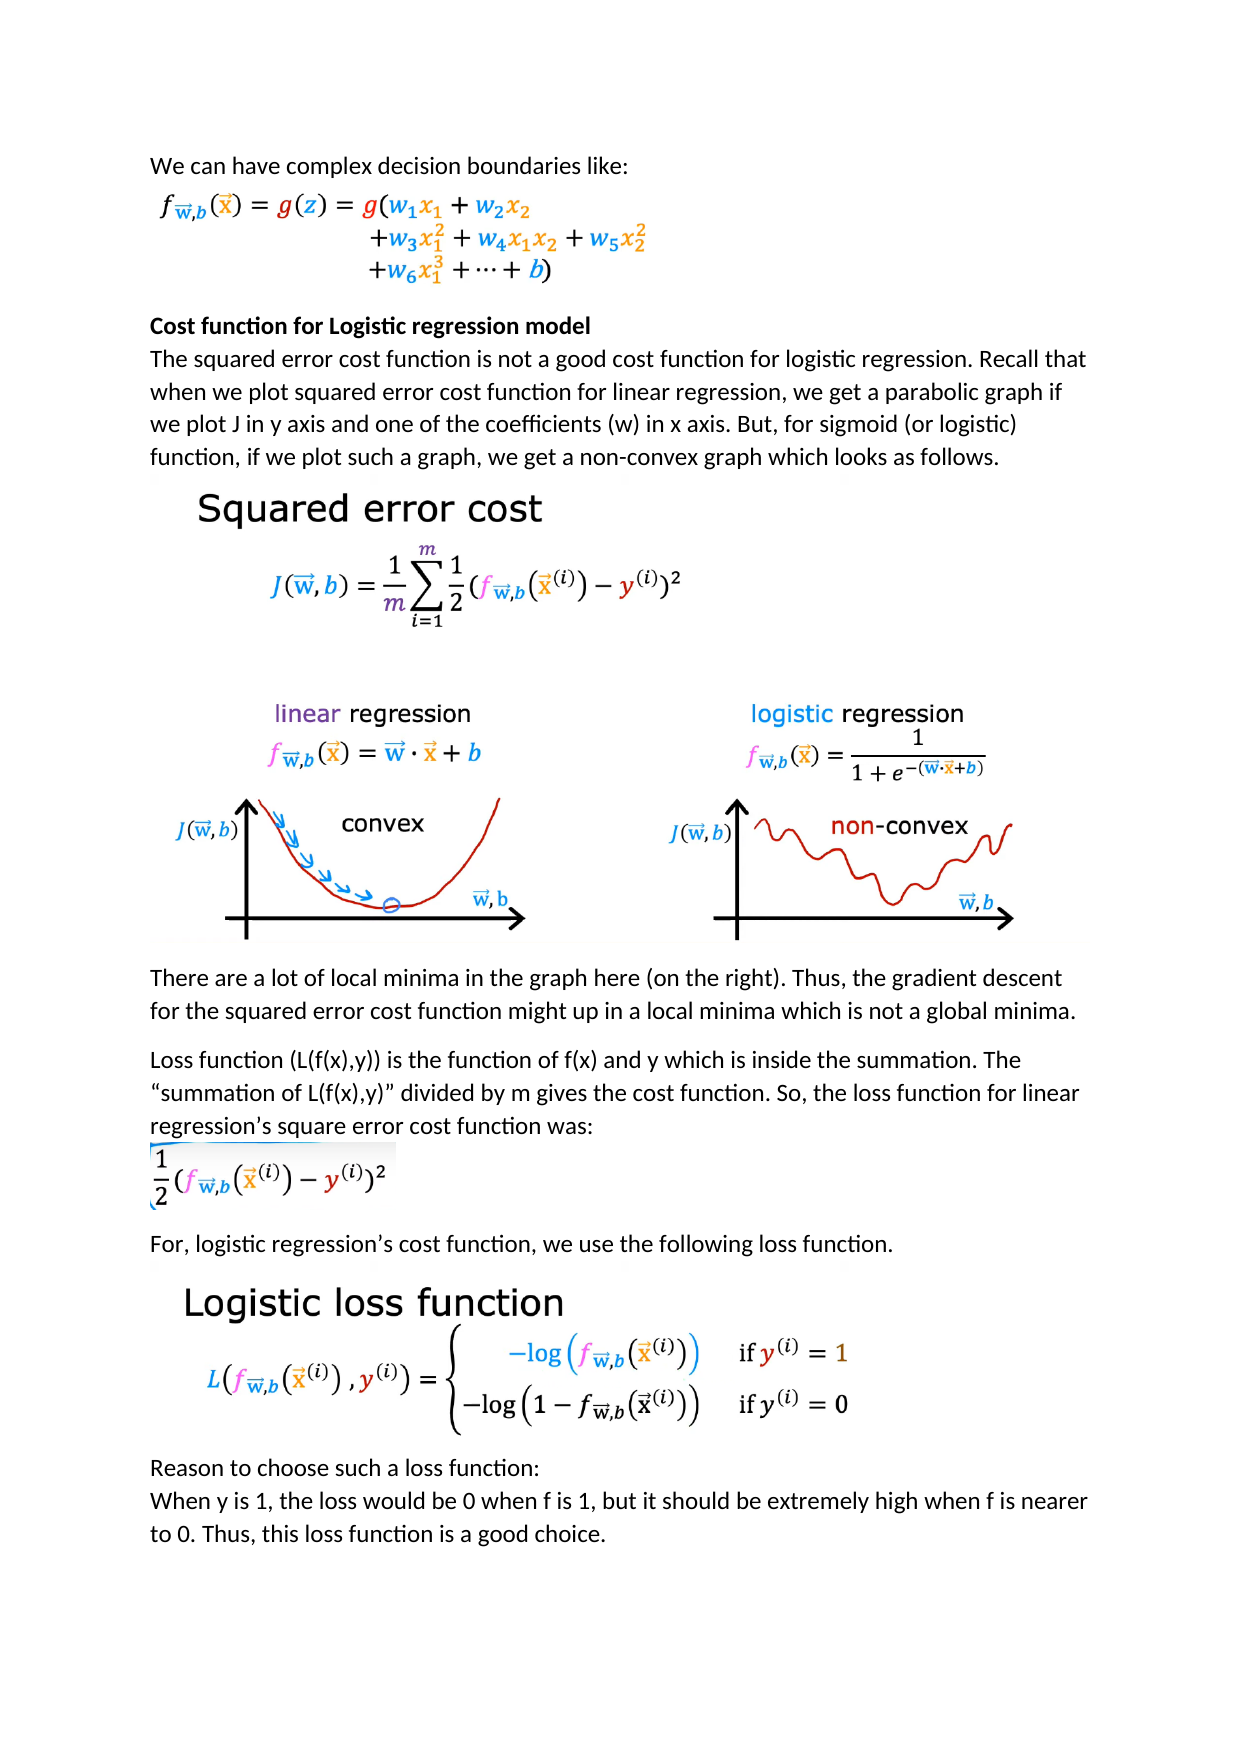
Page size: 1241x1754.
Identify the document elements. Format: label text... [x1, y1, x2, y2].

picture [150, 474, 1091, 943]
picture [150, 182, 667, 292]
picture [150, 1142, 396, 1210]
text There are a lot of local minima in the graph here (on the right). Thus, the gradient descent for the squared error cost function might up in a local minima which is not a global minima. [150, 962, 1090, 1025]
text Cost function for Logistic regression model The squared error cost function is not a good cost function for logistic regression. Recall that when we plot squared error cost function for linear regression, we get a parabolic graph if we plot J in y axis and one of the coefficients (w) in x axis. But, for sigmoid (or logistic) function, if we plot such a graph, we get a non-convex graph which looks as follows. [150, 310, 1090, 474]
picture [150, 1261, 1091, 1450]
text Loss function (L(f(x),y)) is the function of f(x) and y which is inside the summation. The “summation of L(f(x),y)” divided by m gives the cost function. So, the loss function for linear regression’s square error cost function was: [150, 1044, 1090, 1209]
